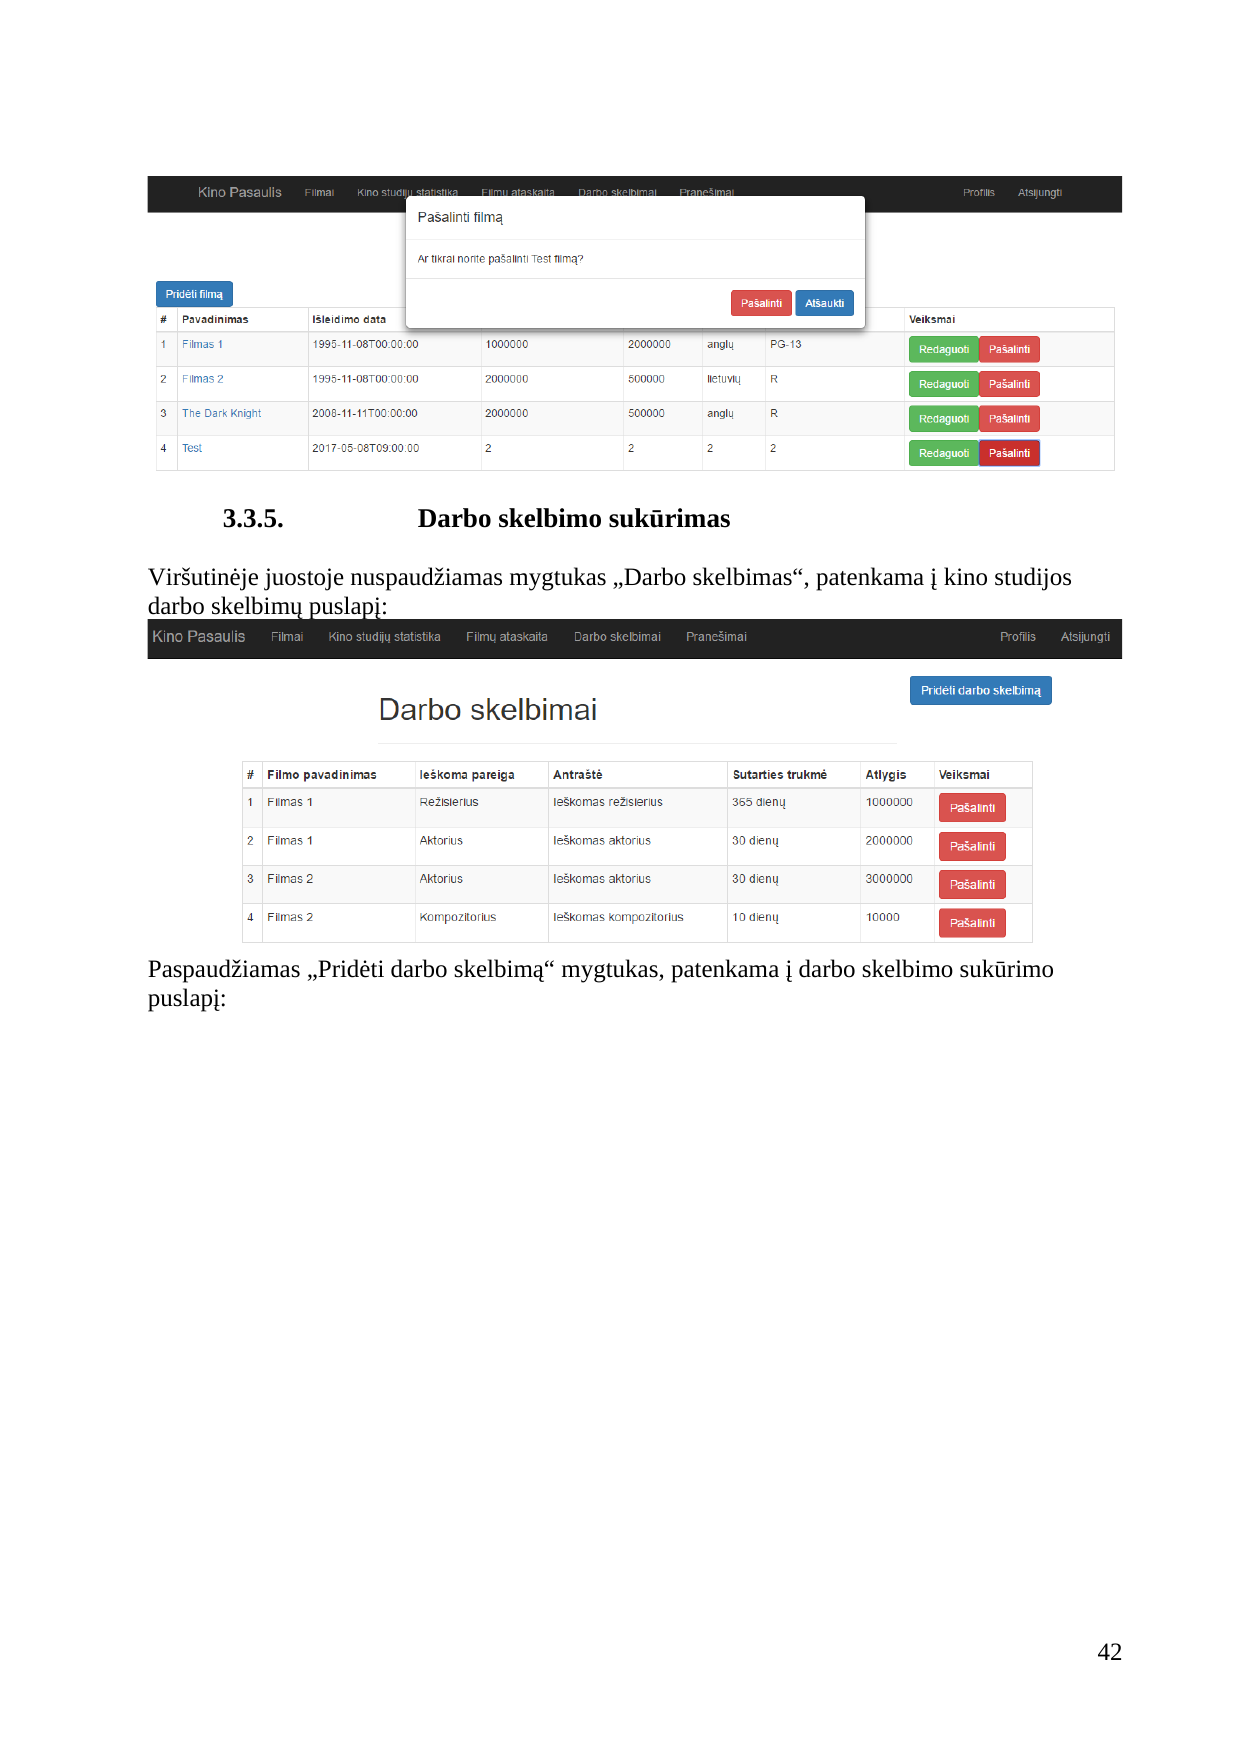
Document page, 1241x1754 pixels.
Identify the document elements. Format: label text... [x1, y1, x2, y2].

picture [147, 619, 1123, 955]
subtitle Darbo skelbimo sukūrimas [223, 502, 1122, 533]
text Paspaudžiamas „Pridėti darbo skelbimą“ mygtukas, patenkama į darbo skelbimo sukūrimo puslapį: [148, 955, 1122, 1012]
text Viršutinėje juostoje nuspaudžiamas mygtukas „Darbo skelbimas“, patenkama į kino studijos darbo skelbimų puslapį: [148, 562, 1122, 619]
picture [147, 176, 1123, 482]
